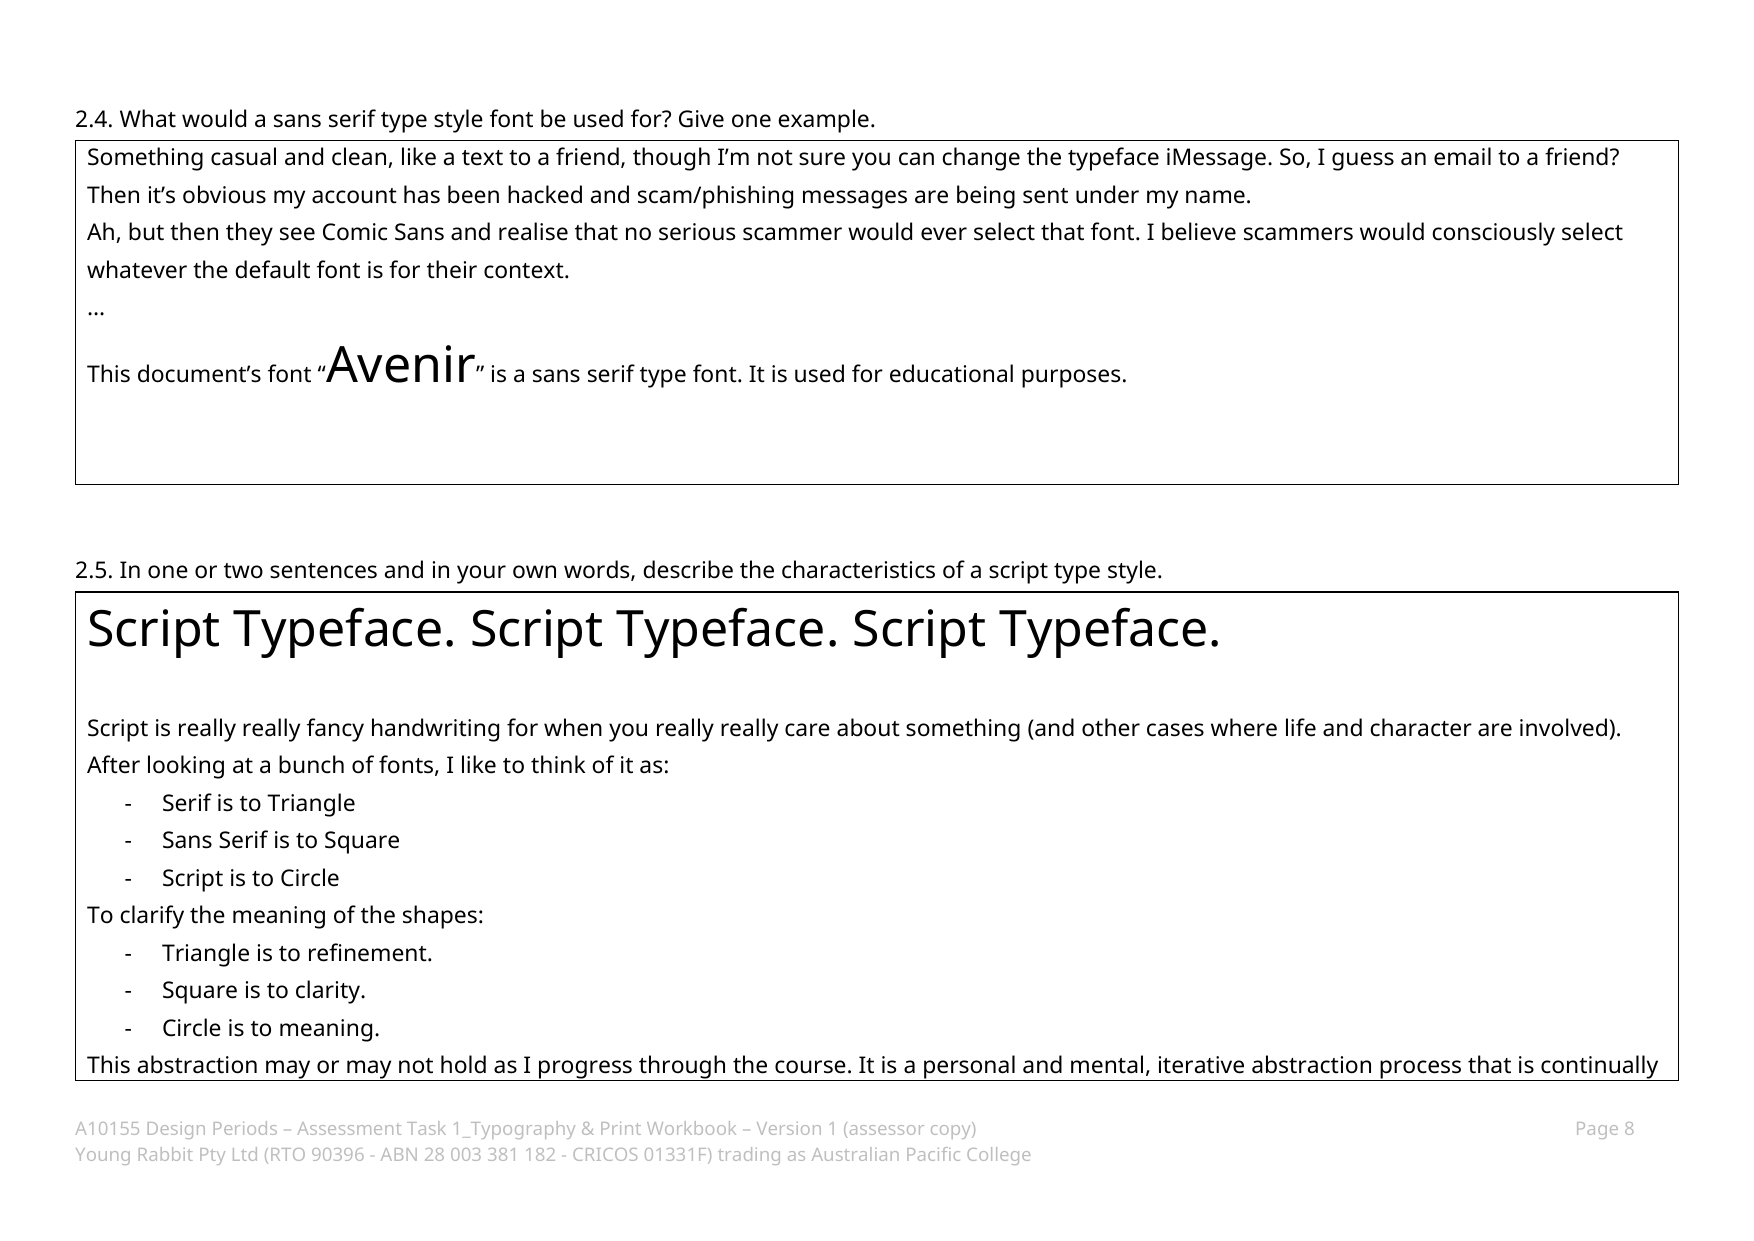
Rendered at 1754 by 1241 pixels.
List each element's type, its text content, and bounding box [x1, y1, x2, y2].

text 2.4. What would a sans serif type style font be used for? Give one example. [75, 102, 1679, 134]
table_header Something casual and clean, like a text to a friend, though I’m not sure you can change the typeface iMessage. So, I guess an email to a friend? Then it’s obvious my account has been hacked and scam/phishing messages are being sent under my name. Ah, but then they see Comic Sans and realise that no serious scammer would ever select that font. I believe scammers would consciously select whatever the default font is for their context. … This document’s font “Avenir” is a sans serif type font. It is used for educational purposes. [76, 141, 1678, 484]
text 2.5. In one or two sentences and in your own words, describe the characteristics of a script type style. [75, 554, 1679, 585]
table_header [76, 593, 1678, 1080]
